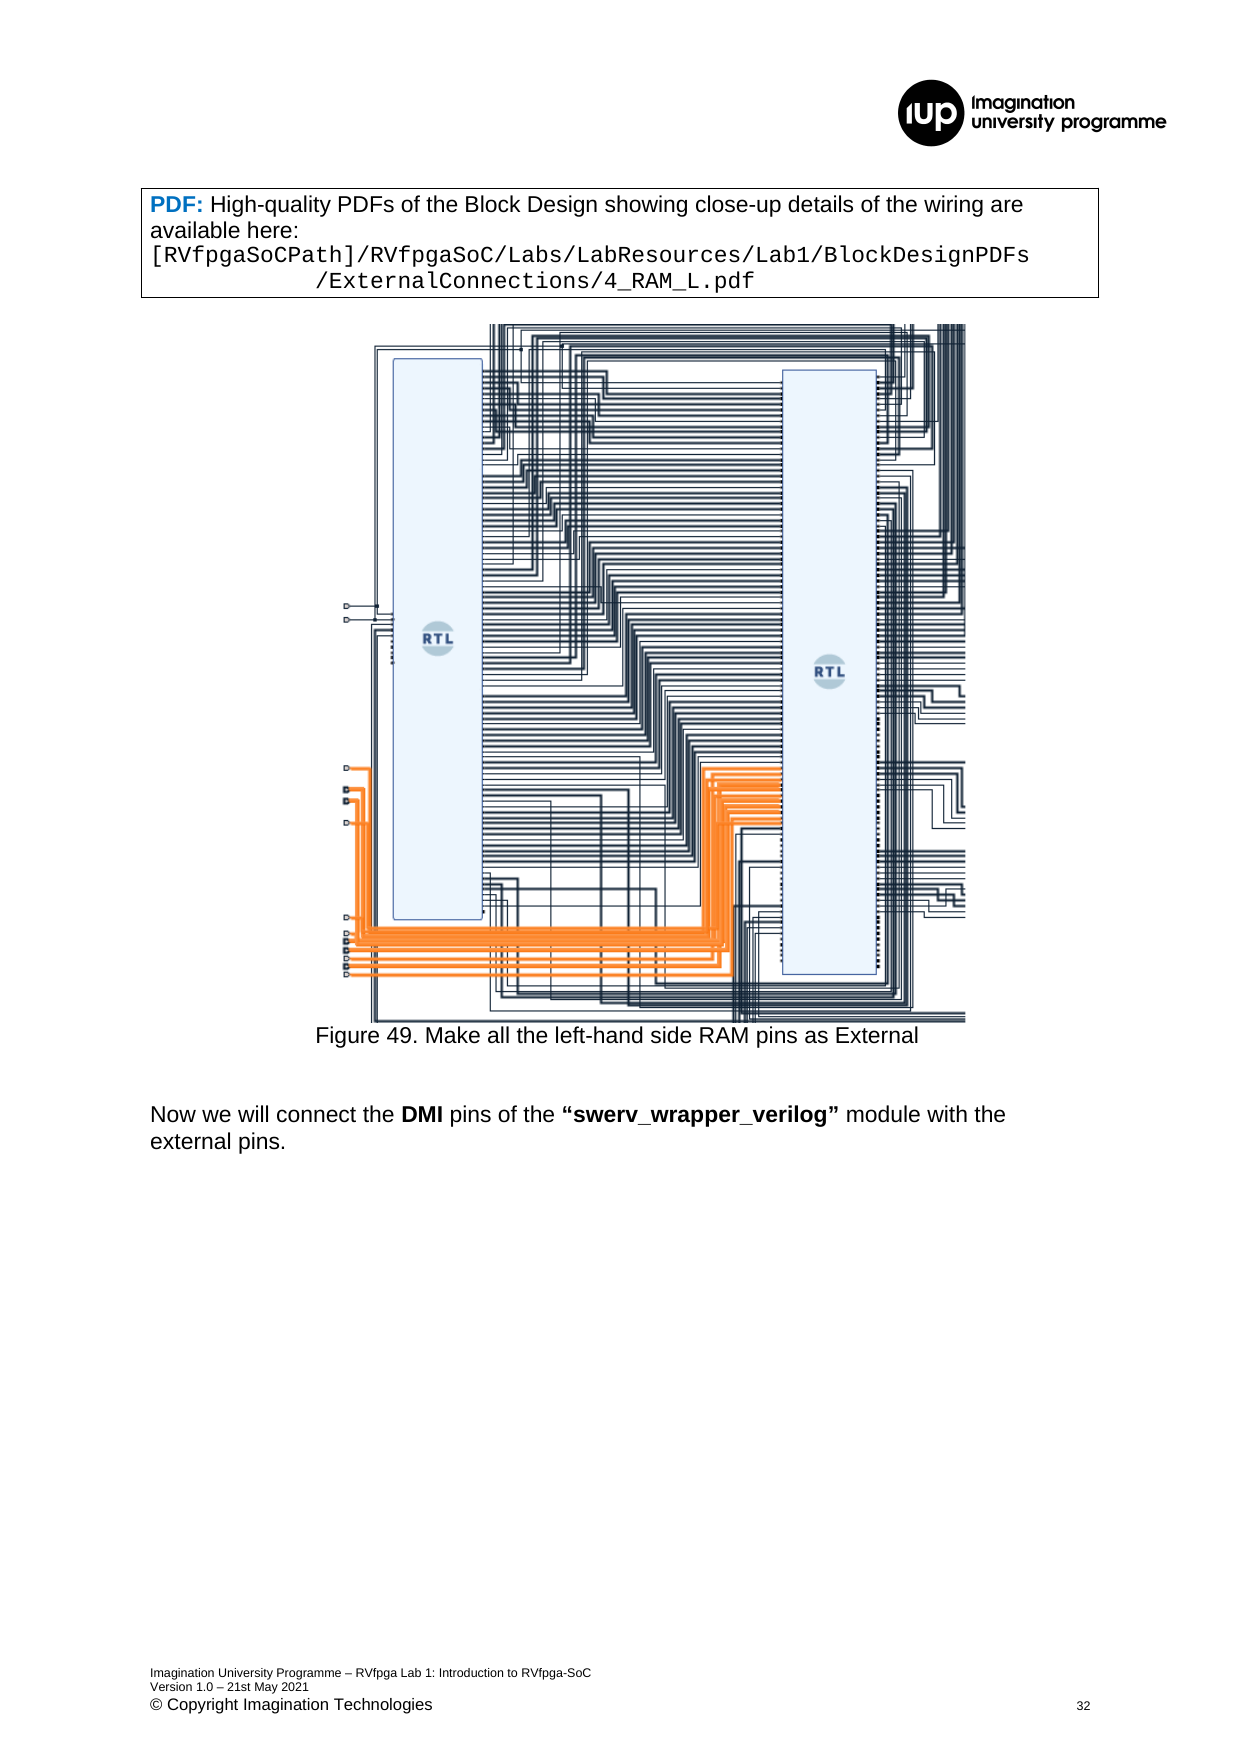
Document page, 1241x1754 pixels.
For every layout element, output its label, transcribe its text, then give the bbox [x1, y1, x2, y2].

text Now we will connect the DMI pins of the “swerv_wrapper_verilog” module with the external pins. [150, 1101, 1090, 1154]
picture [274, 324, 966, 1023]
picture [896, 78, 1168, 148]
text [RVfpgaSoCPath]/RVfpgaSoC/Labs/LabResources/Lab1/BlockDesignPDFs [150, 243, 1090, 266]
text /ExternalConnections/4_RAM_L.pdf [142, 266, 1098, 297]
text PDF: High-quality PDFs of the Block Design showing close-up details of the wiring are available here: [142, 189, 1098, 243]
